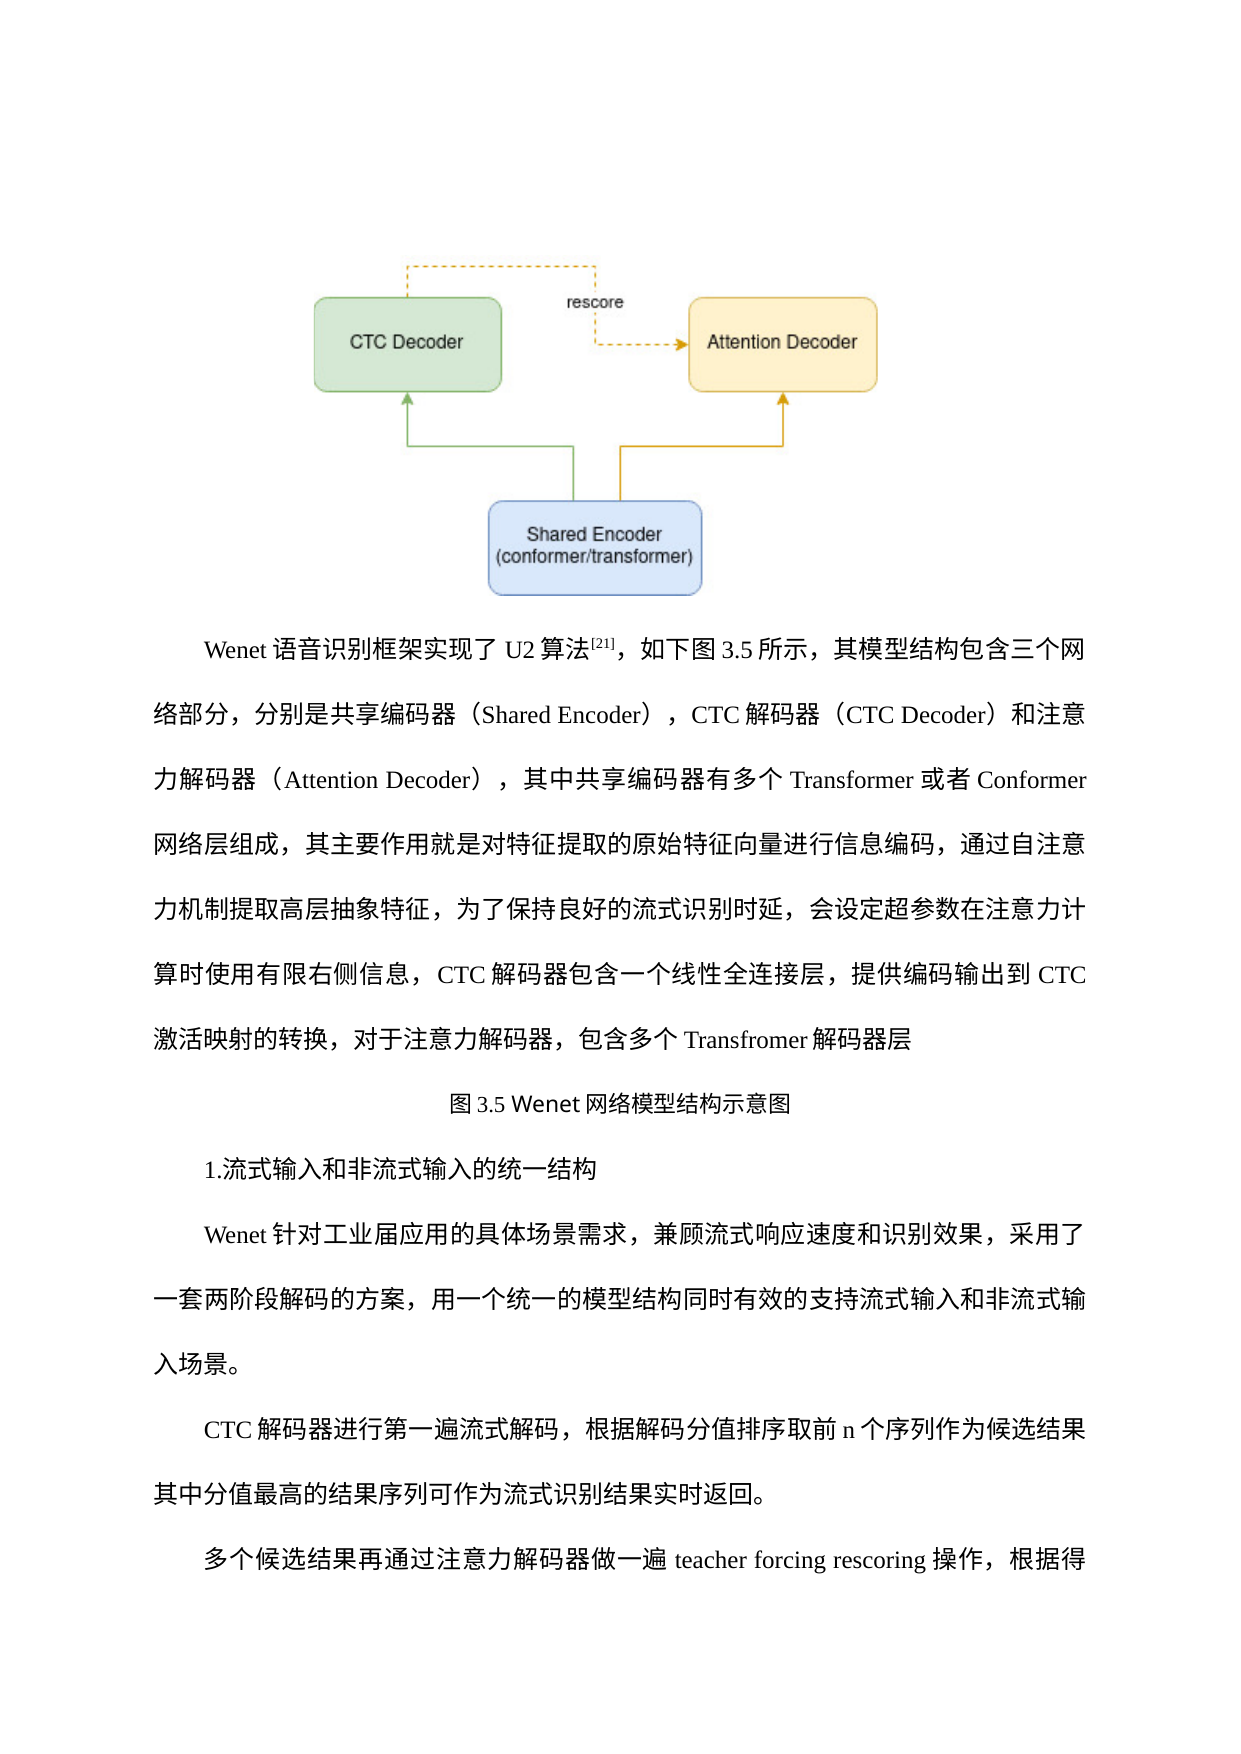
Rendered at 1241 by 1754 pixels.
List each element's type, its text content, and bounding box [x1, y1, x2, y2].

text 图3.5 Wenet网络模型结构示意图 [153, 1070, 1087, 1135]
text CTC解码器进行第一遍流式解码，根据解码分值排序取前n个序列作为候选结果，其中分值最高的结果序列可作为流式识别结果实时返回。 [153, 1395, 1087, 1525]
text 1.流式输入和非流式输入的统一结构 [153, 1135, 1087, 1200]
text Wenet针对工业届应用的具体场景需求，兼顾流式响应速度和识别效果，采用了一套两阶段解码的方案，用一个统一的模型结构同时有效的支持流式输入和非流式输入场景。 [153, 1200, 1087, 1395]
picture [313, 255, 878, 596]
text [153, 1525, 1087, 1590]
text Wenet语音识别框架实现了U2算法[21]，如下图3.5所示，其模型结构包含三个网络部分，分别是共享编码器（Shared Encoder），CTC解码器（CTC Decoder）和注意力解码器（Attention Decoder），其中共享编码器有多个Transformer或者Conformer网络层组成，其主要作用就是对特征提取的原始特征向量进行信息编码，通过自注意力机制提取高层抽象特征，为了保持良好的流式识别时延，会设定超参数在注意力计算时使用有限右侧信息，CTC解码器包含一个线性全连接层，提供编码输出到CTC激活映射的转换，对于注意力解码器，包含多个Transfromer解码器层 [153, 193, 1087, 1070]
